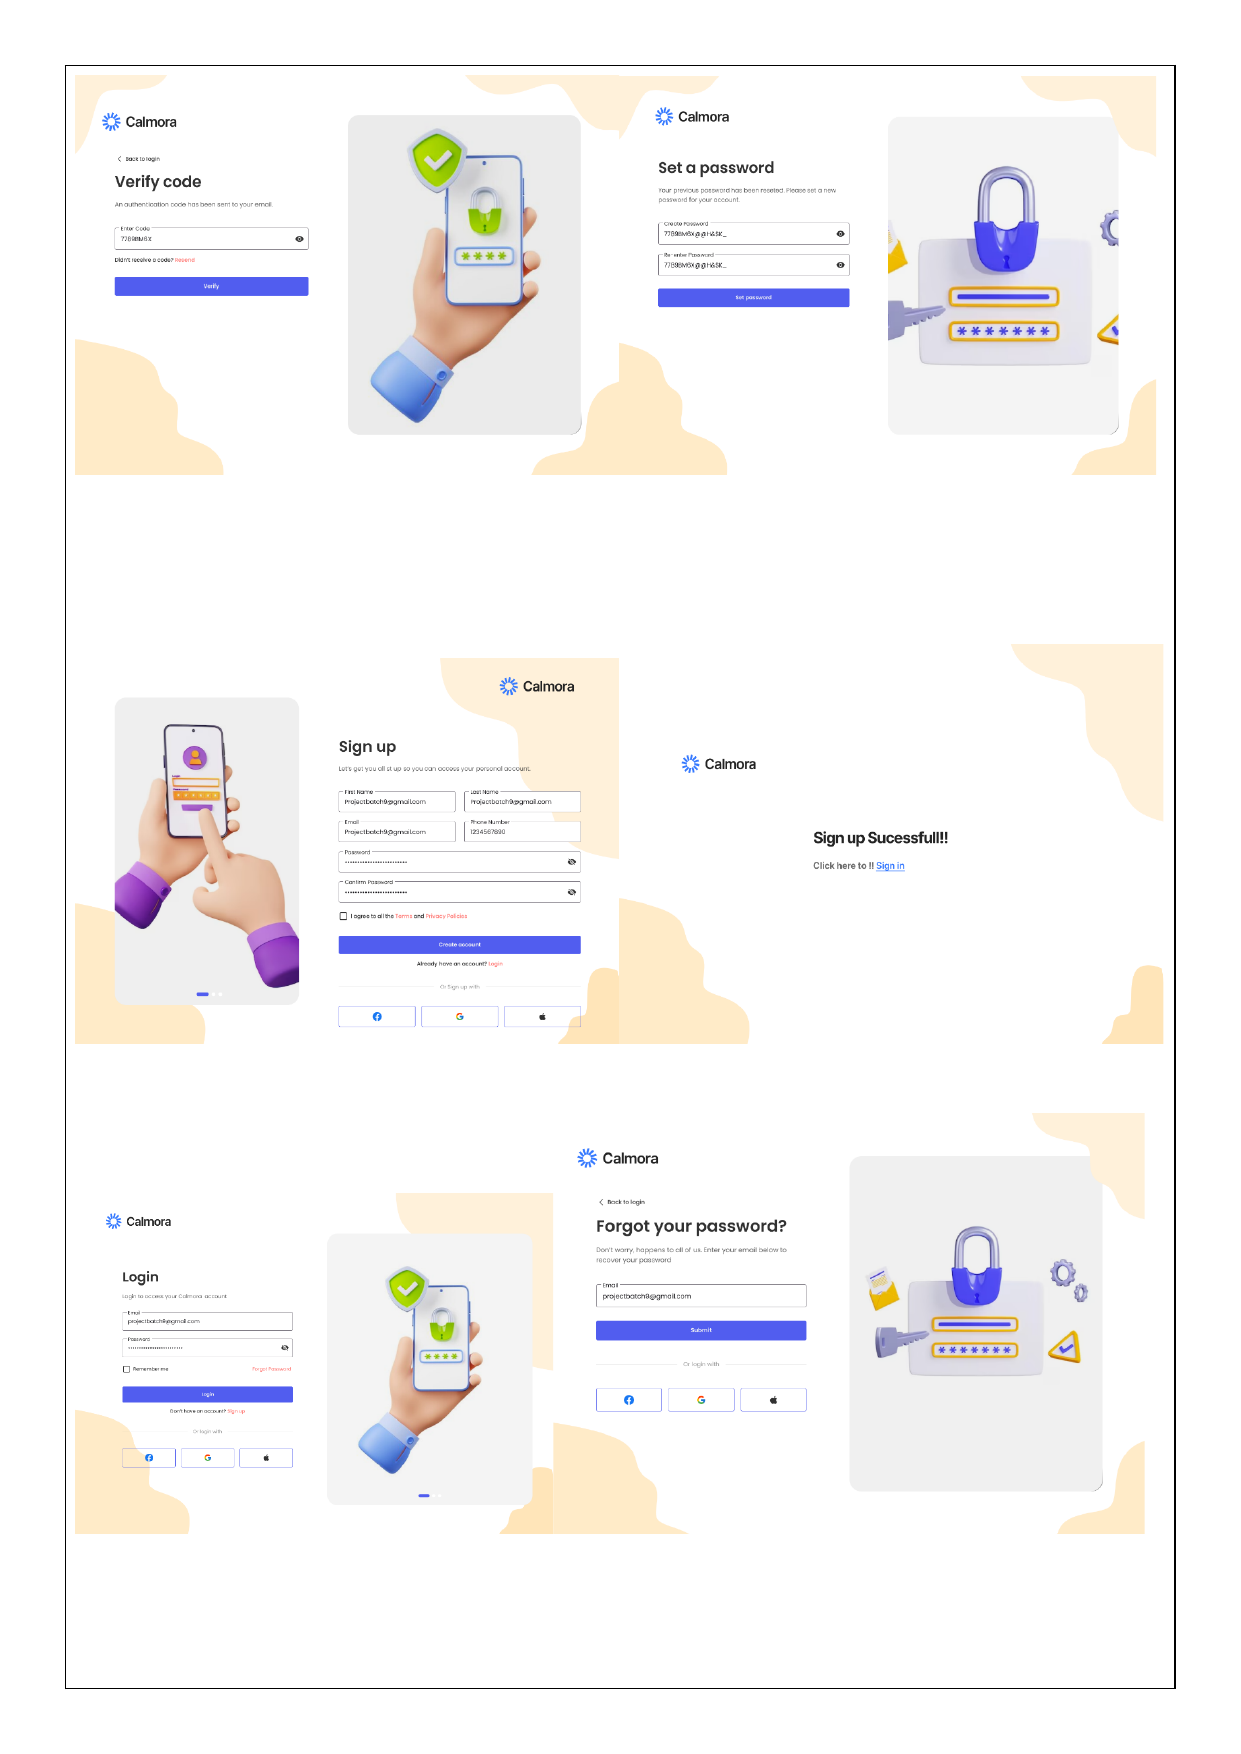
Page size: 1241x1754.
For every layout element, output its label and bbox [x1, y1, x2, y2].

picture [75, 1113, 1145, 1534]
picture [75, 644, 1164, 1044]
picture [75, 75, 1157, 475]
